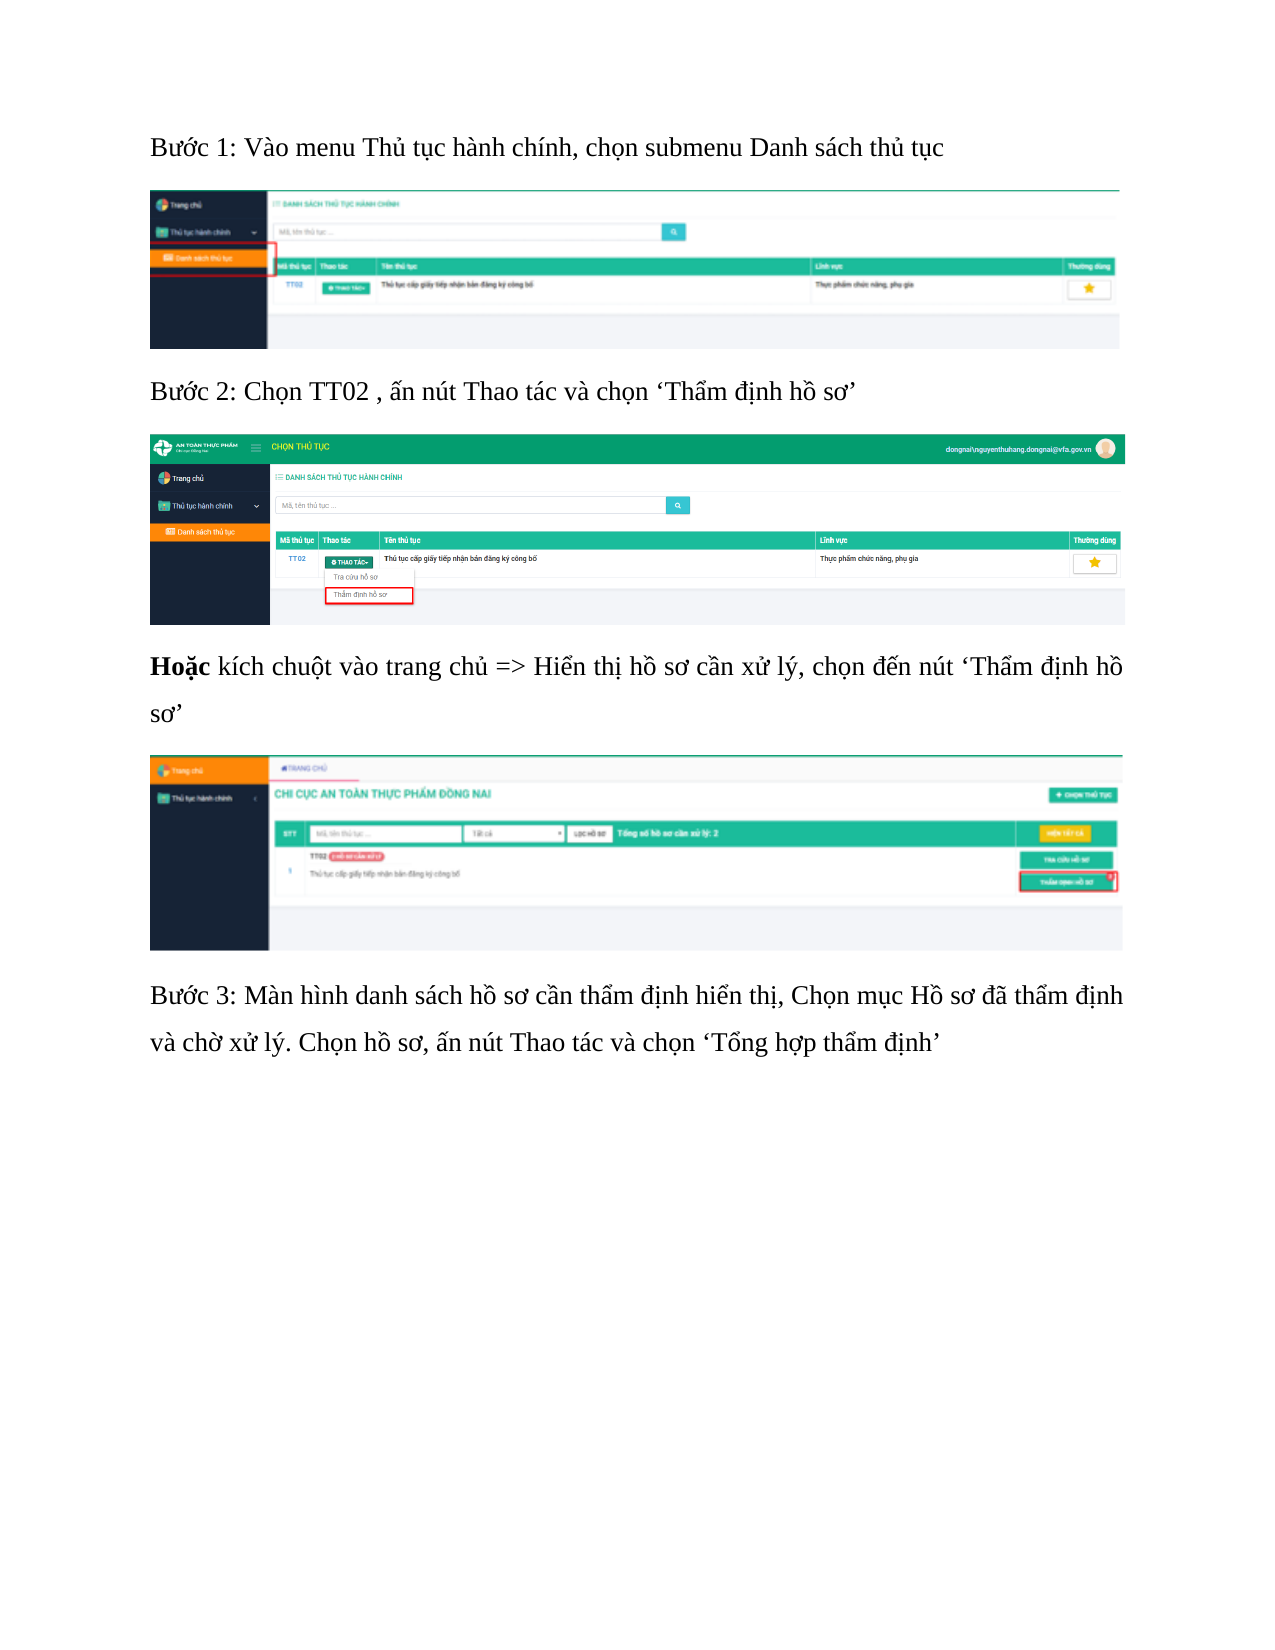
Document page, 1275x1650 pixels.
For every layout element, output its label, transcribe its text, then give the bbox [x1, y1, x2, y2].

picture [150, 755, 1125, 954]
picture [150, 190, 1125, 349]
text Bước 2: Chọn TT02 , ấn nút Thao tác và chọn ‘Thẩm định hồ sơ’ [150, 375, 1125, 406]
text Hoặc kích chuột vào trang chủ => Hiển thị hồ sơ cần xử lý, chọn đến nút ‘Thẩm định hồ sơ’ [150, 650, 1125, 728]
picture [150, 433, 1125, 625]
text Bước 3: Màn hình danh sách hồ sơ cần thẩm định hiển thị, Chọn mục Hồ sơ đã thẩm định và chờ xử lý. Chọn hồ sơ, ấn nút Thao tác và chọn ‘Tổng hợp thẩm định’ [150, 979, 1125, 1057]
text Bước 1: Vào menu Thủ tục hành chính, chọn submenu Danh sách thủ tục [150, 131, 1125, 162]
